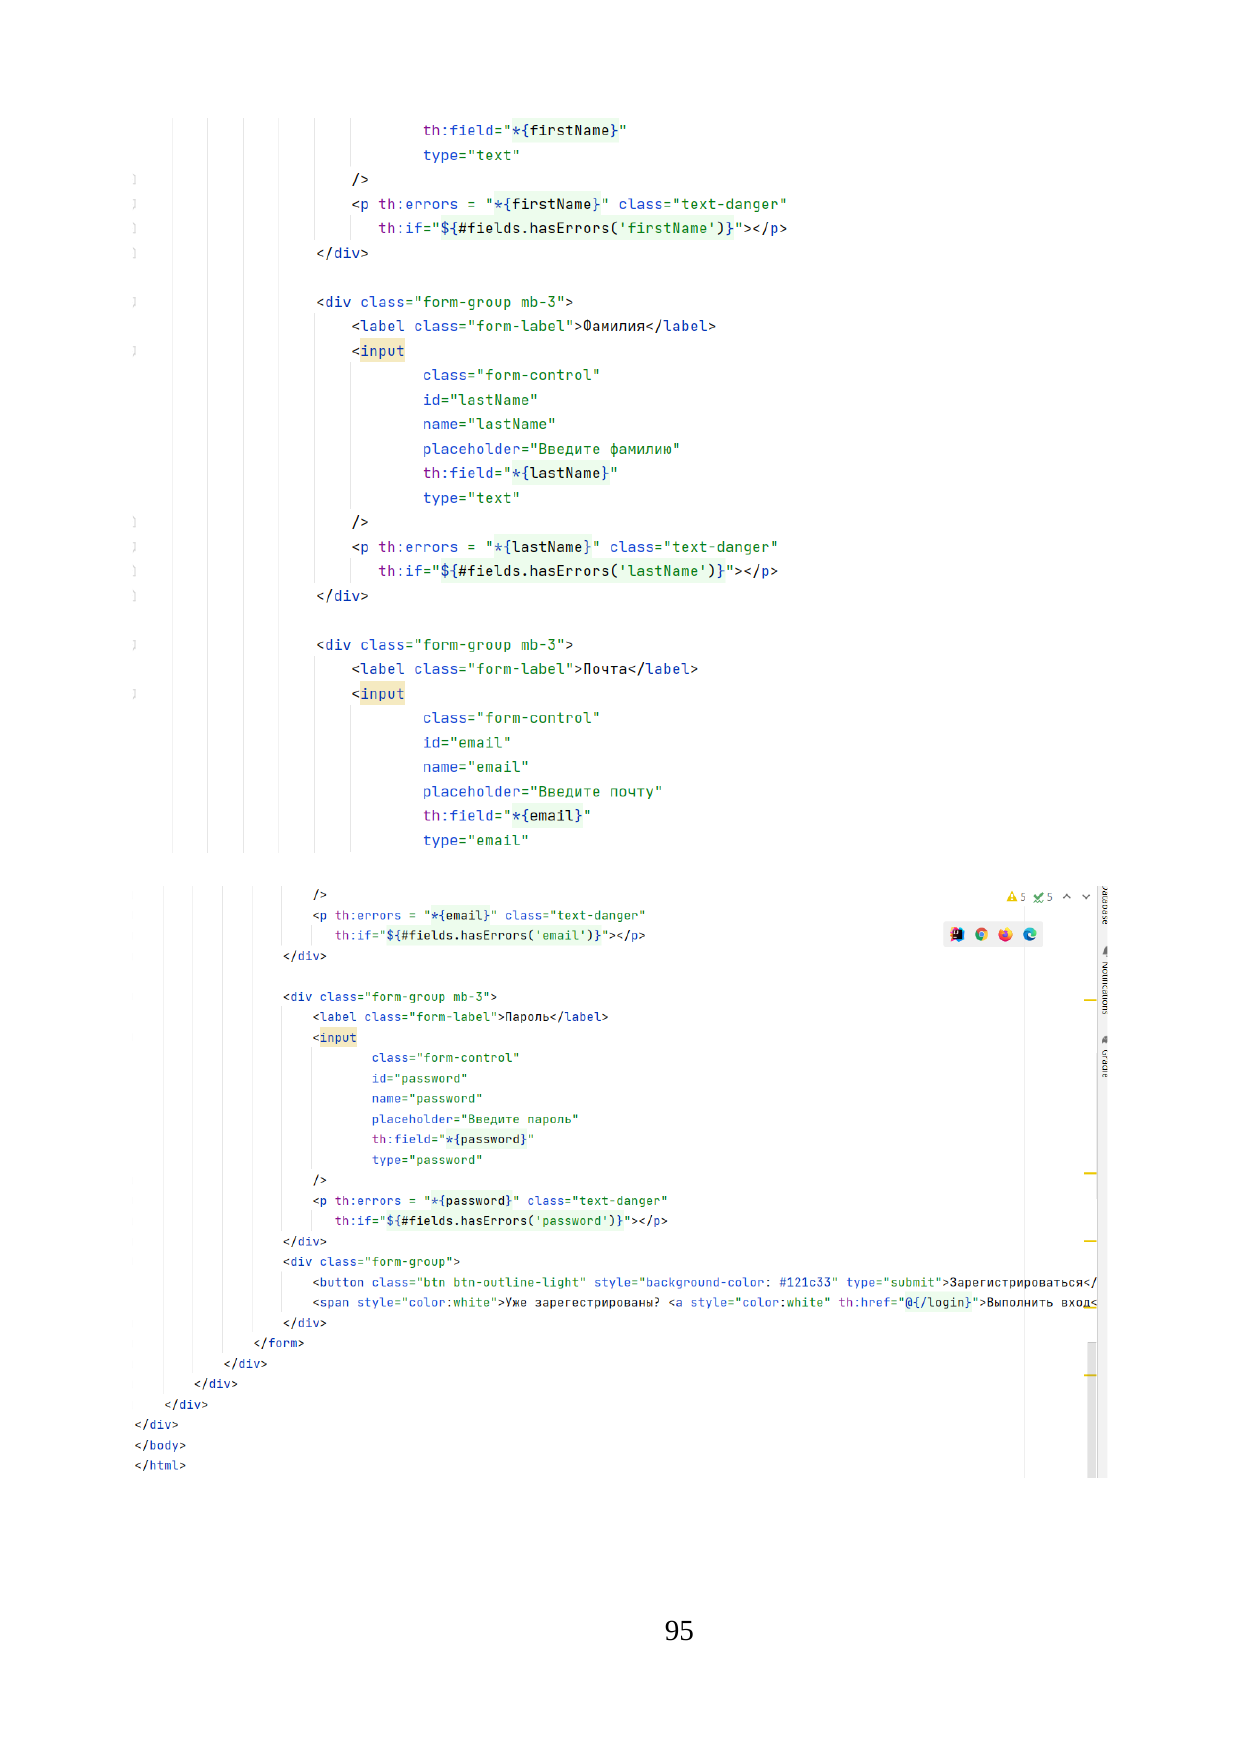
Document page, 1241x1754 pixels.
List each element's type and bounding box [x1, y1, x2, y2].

picture [132, 886, 1108, 1478]
picture [132, 118, 1108, 853]
